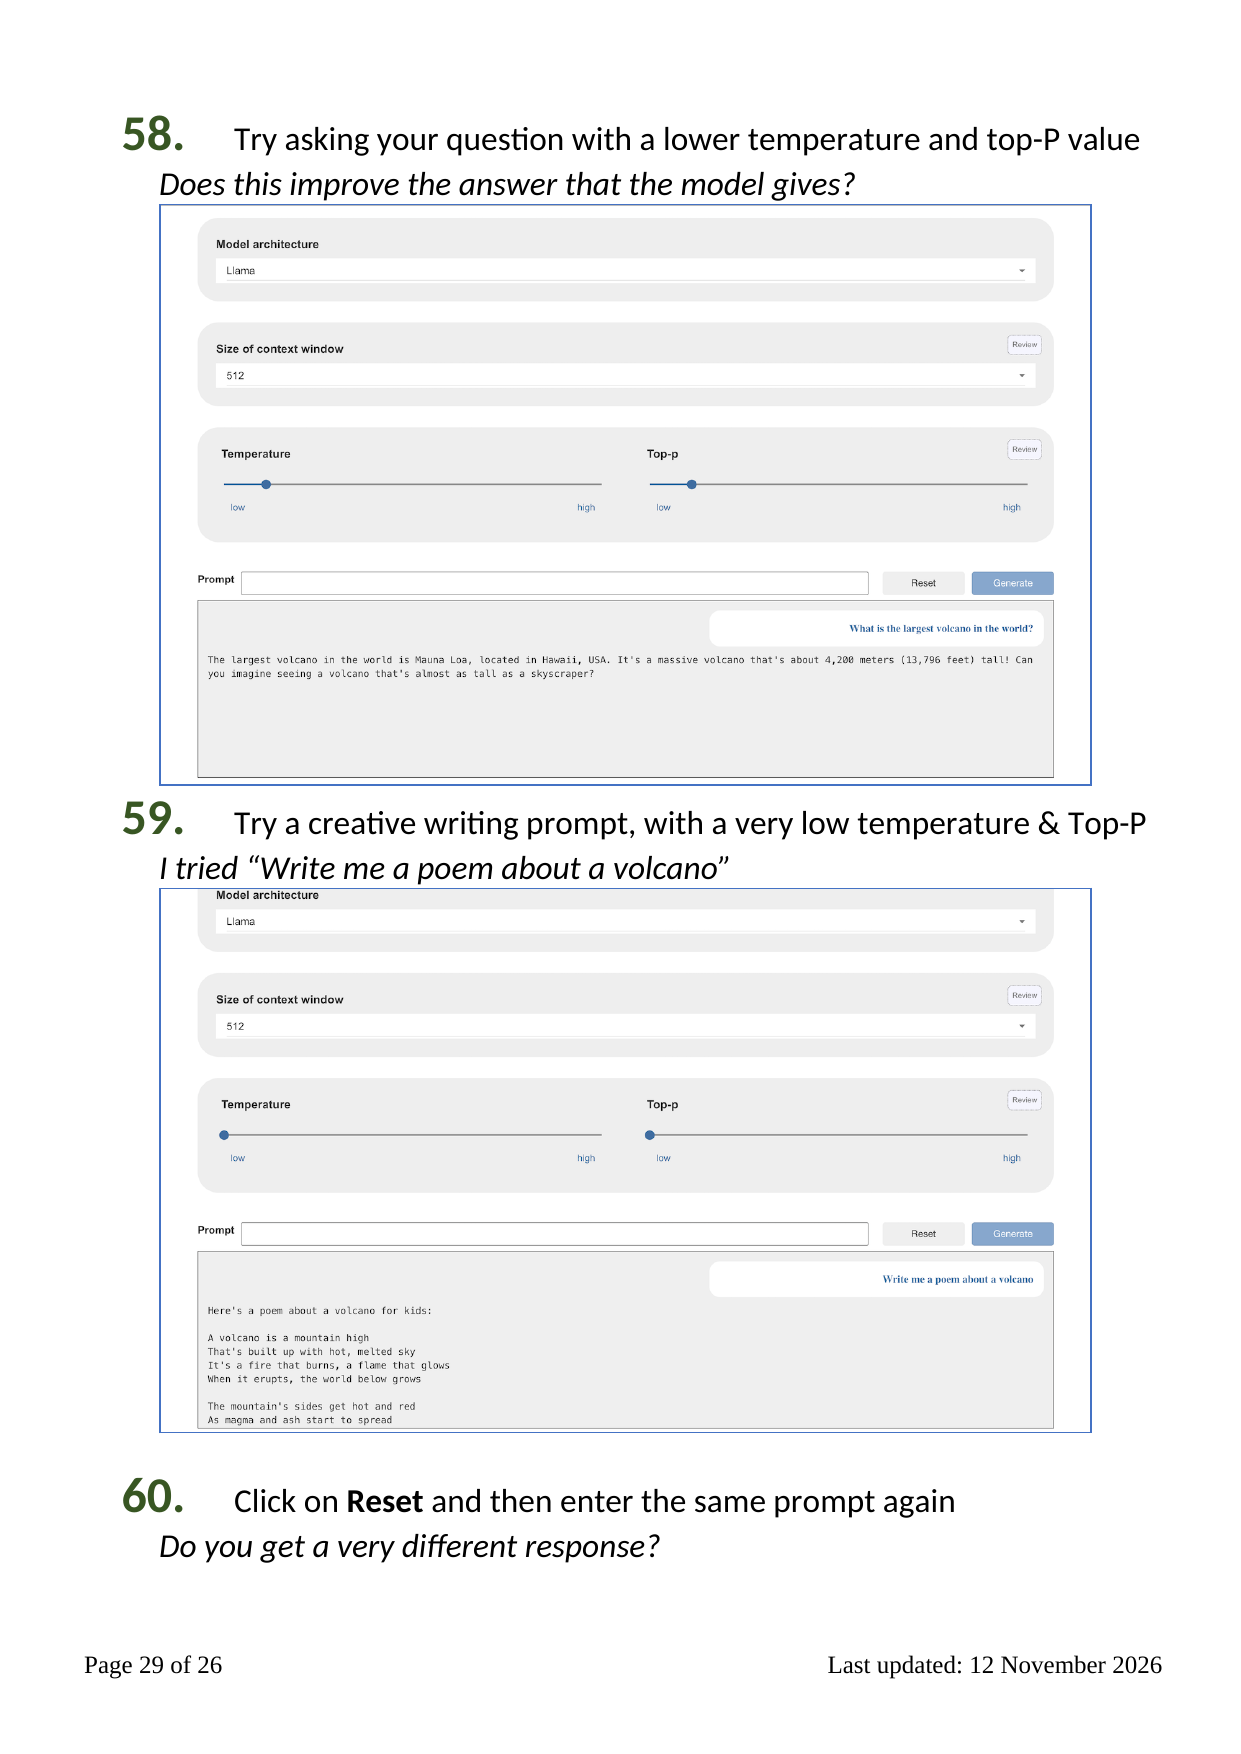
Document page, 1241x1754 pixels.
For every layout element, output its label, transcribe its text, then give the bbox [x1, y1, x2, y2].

picture [161, 205, 1090, 784]
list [121, 1464, 1164, 1566]
picture [161, 889, 1090, 1432]
